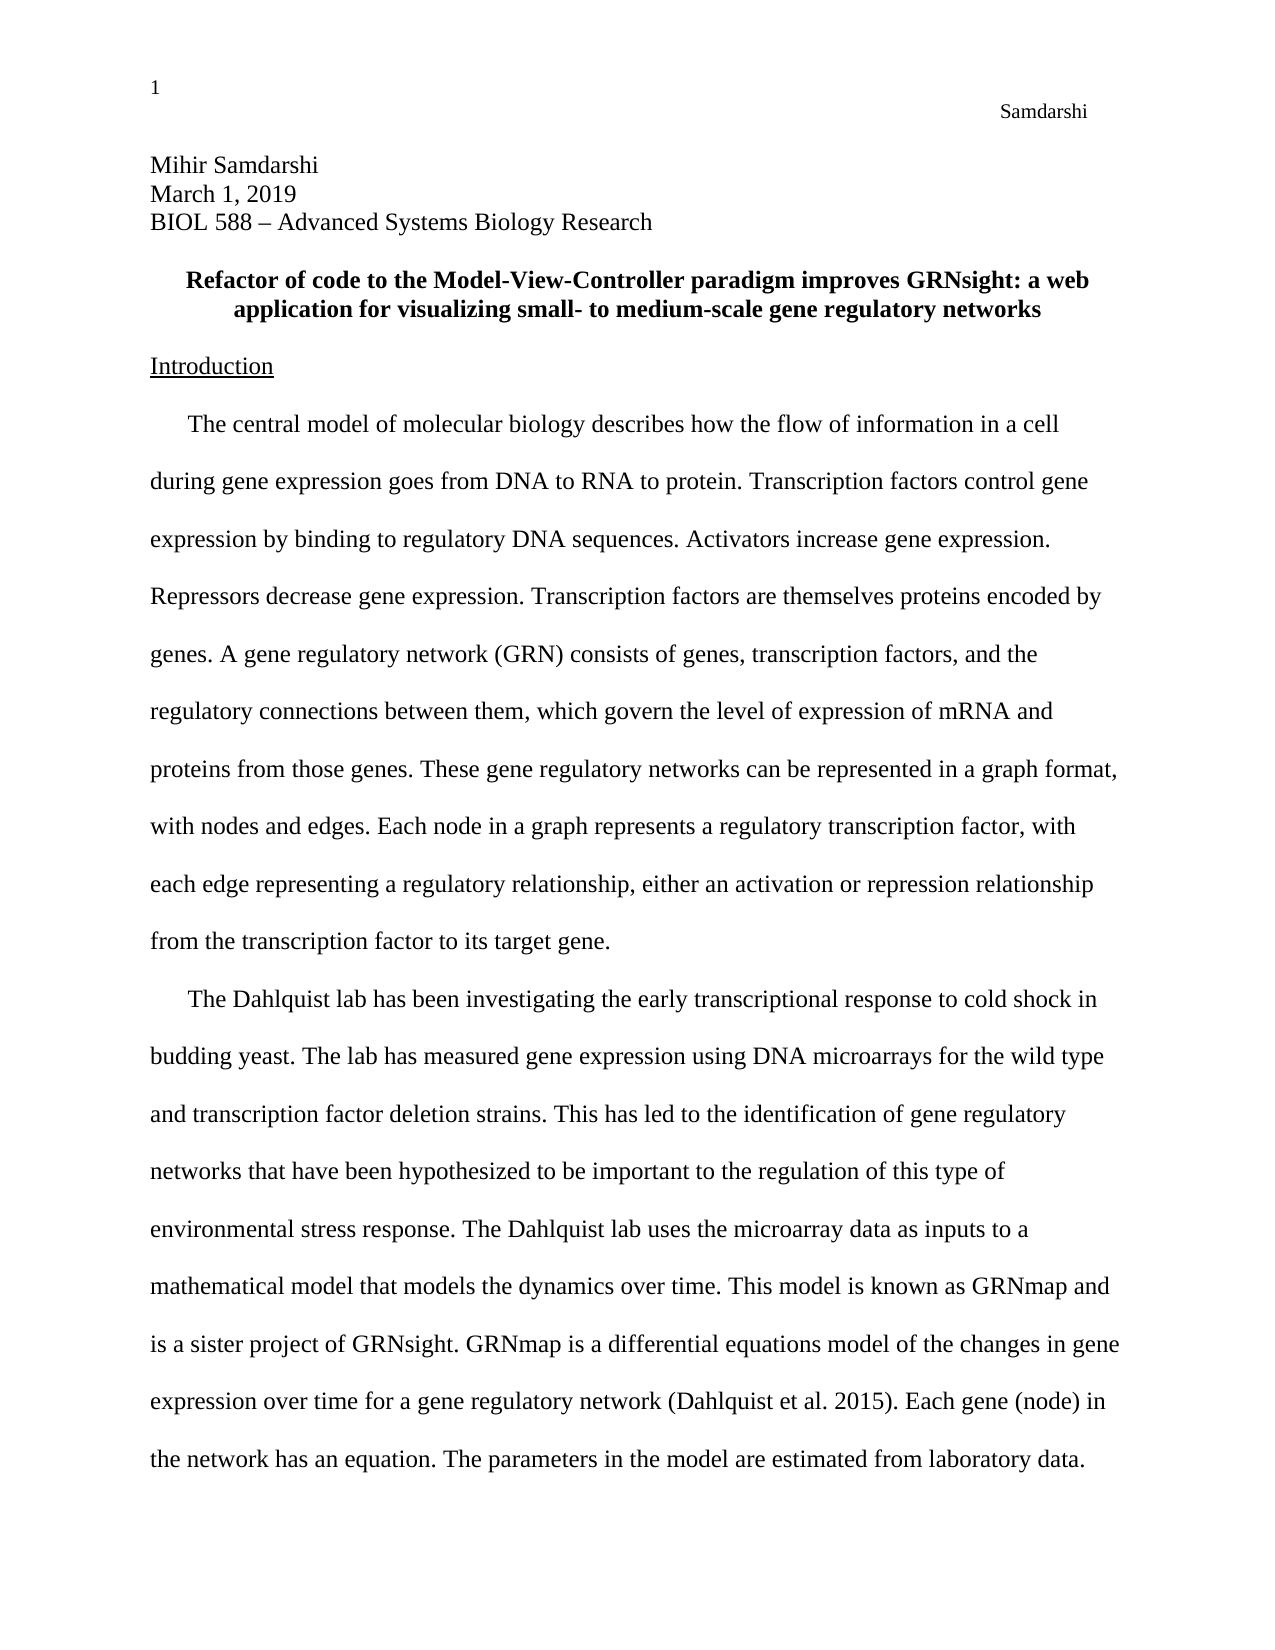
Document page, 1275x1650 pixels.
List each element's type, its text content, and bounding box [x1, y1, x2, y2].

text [150, 984, 1125, 1472]
text Introduction [150, 351, 1125, 380]
text Refactor of code to the Model-View-Controller paradigm improves GRNsight: a web application for visualizing small- to medium-scale gene regulatory networks [150, 265, 1125, 322]
text The central model of molecular biology describes how the flow of information in a cell during gene expression goes from DNA to RNA to protein. Transcription factors control gene expression by binding to regulatory DNA sequences. Activators increase gene expression. Repressors decrease gene expression. Transcription factors are themselves proteins encoded by genes. A gene regulatory network (GRN) consists of genes, transcription factors, and the regulatory connections between them, which govern the level of expression of mRNA and proteins from those genes. These gene regulatory networks can be represented in a graph format, with nodes and edges. Each node in a graph represents a regulatory transcription factor, with each edge representing a regulatory relationship, either an activation or repression relationship from the transcription factor to its target gene. [150, 409, 1125, 955]
text BIOL 588 – Advanced Systems Biology Research [150, 207, 1125, 236]
text Mihir Samdarshi [150, 150, 1125, 179]
text March 1, 2019 [150, 179, 1125, 207]
